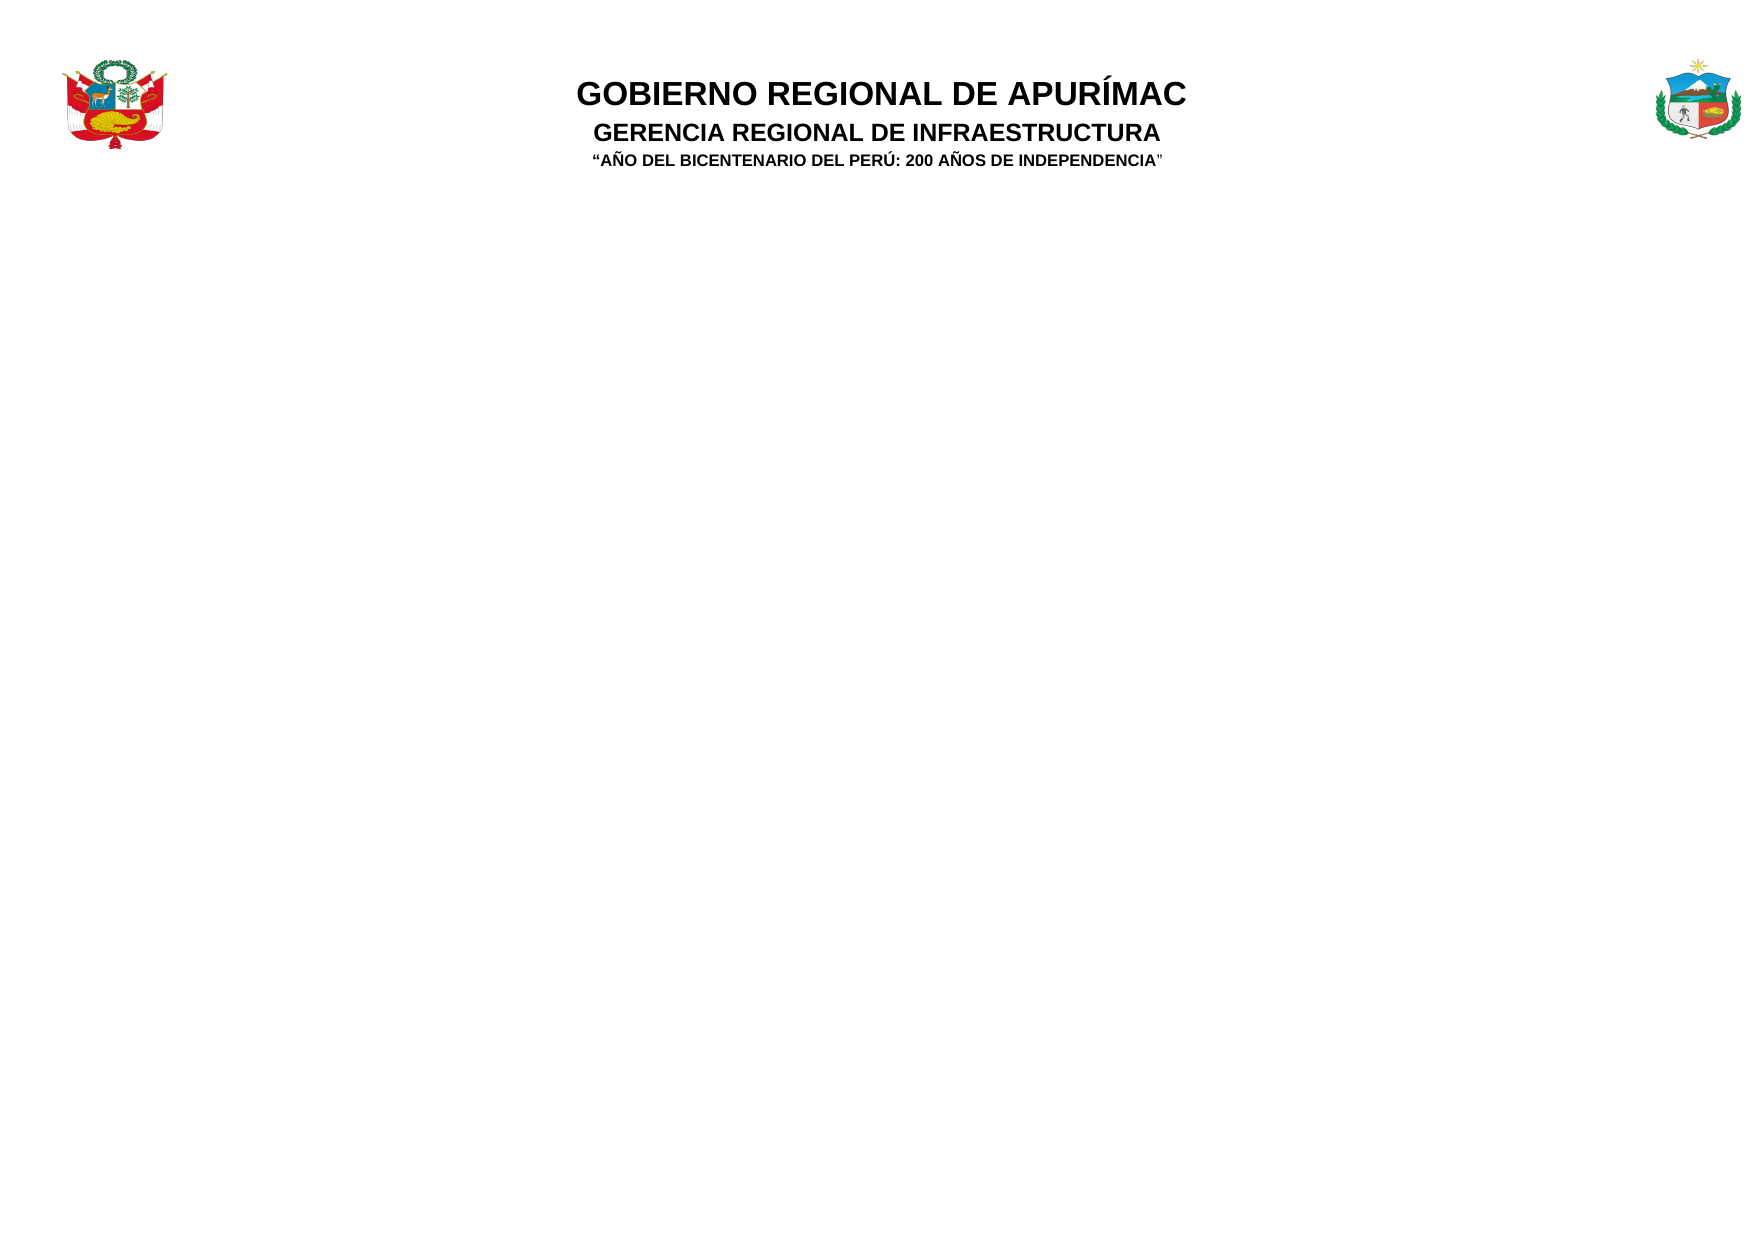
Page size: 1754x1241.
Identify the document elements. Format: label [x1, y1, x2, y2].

picture [62, 60, 168, 149]
picture [1655, 59, 1742, 139]
